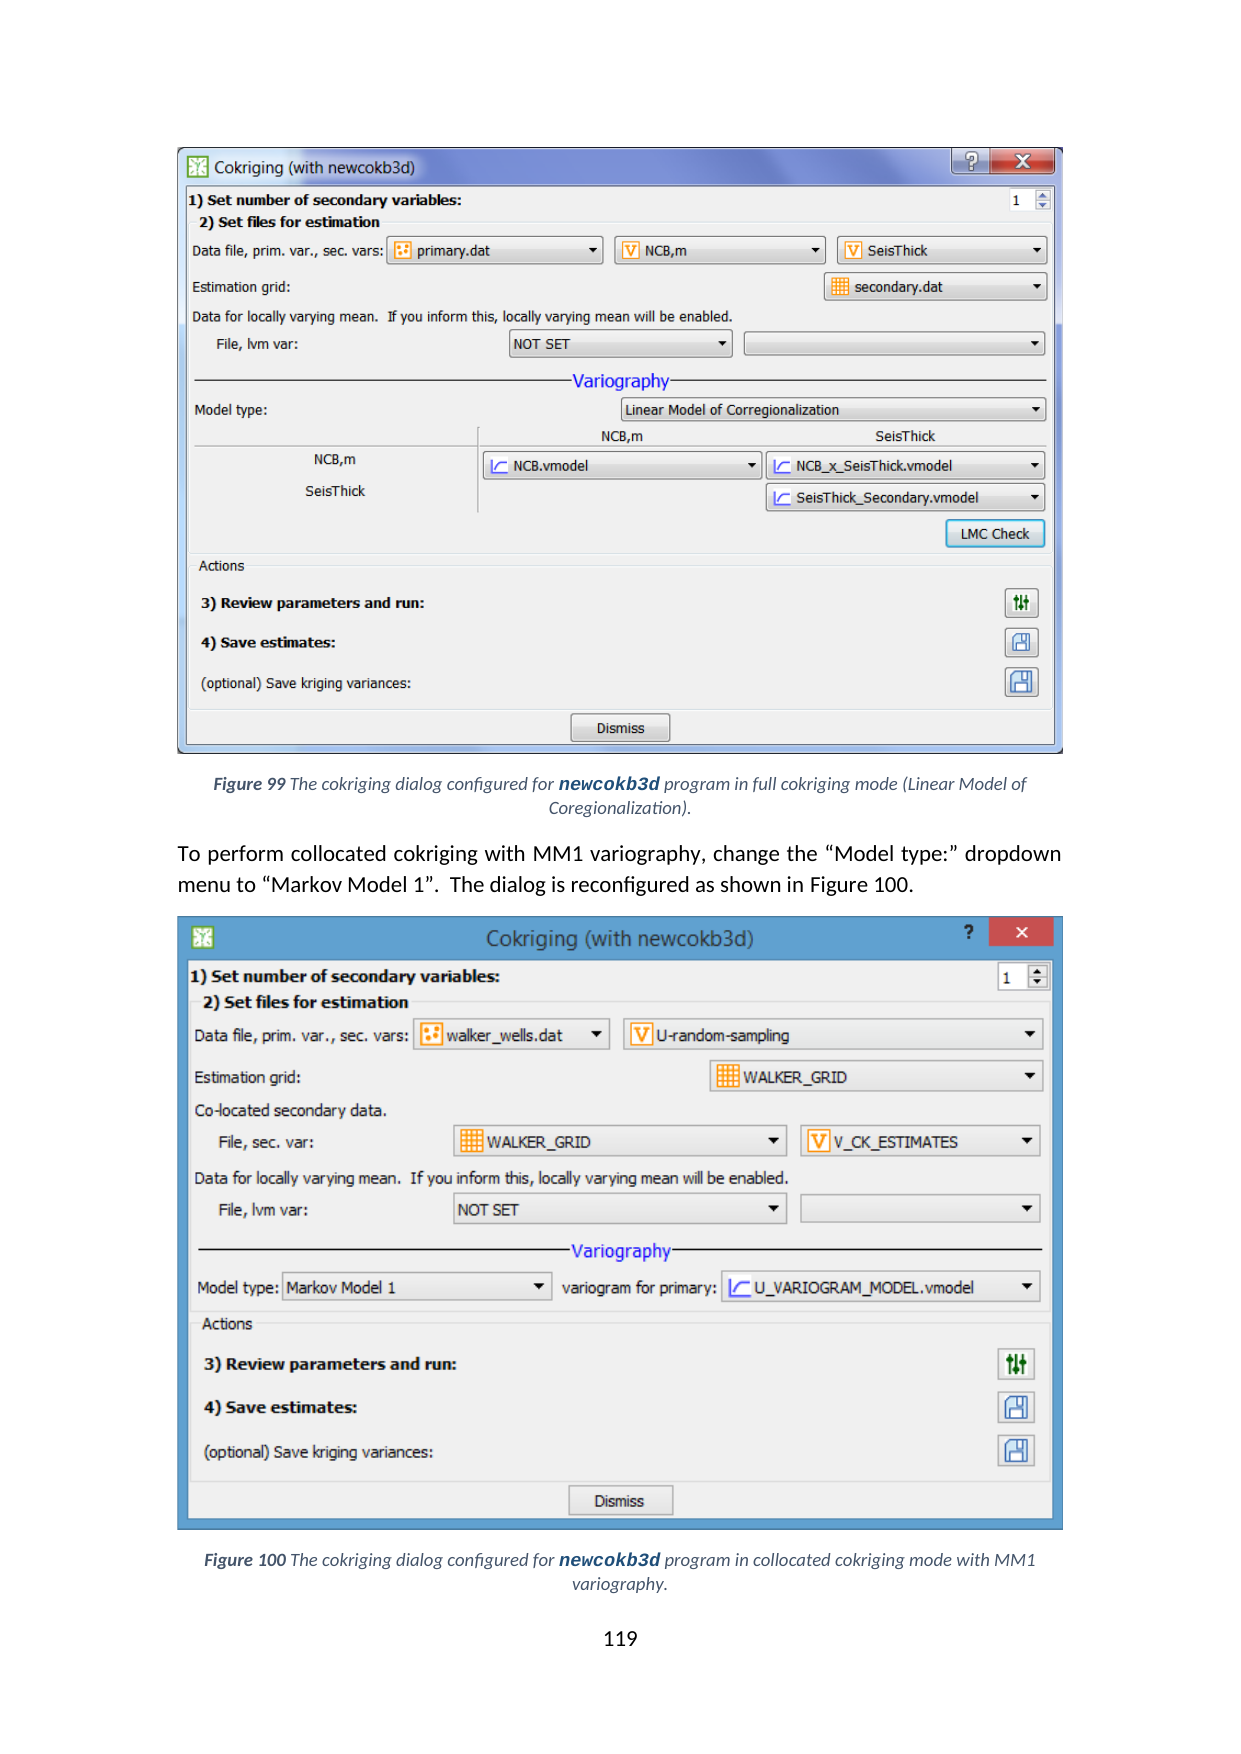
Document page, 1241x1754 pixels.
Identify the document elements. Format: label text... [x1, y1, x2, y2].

text Figure 99 The cokriging dialog configured for newcokb3d program in full cokriging mode (Linear Model of Coregionalization). [177, 772, 1063, 819]
text To perform collocated cokriging with MM1 variography, change the “Model type:” dropdown menu to “Markov Model 1”. The dialog is reconfigured as shown in Figure 91. [177, 839, 1063, 898]
picture [177, 147, 1063, 754]
text Figure 100 The cokriging dialog configured for newcokb3d program in collocated cokriging mode with MM1 variography. [177, 1548, 1063, 1595]
picture [177, 916, 1063, 1530]
